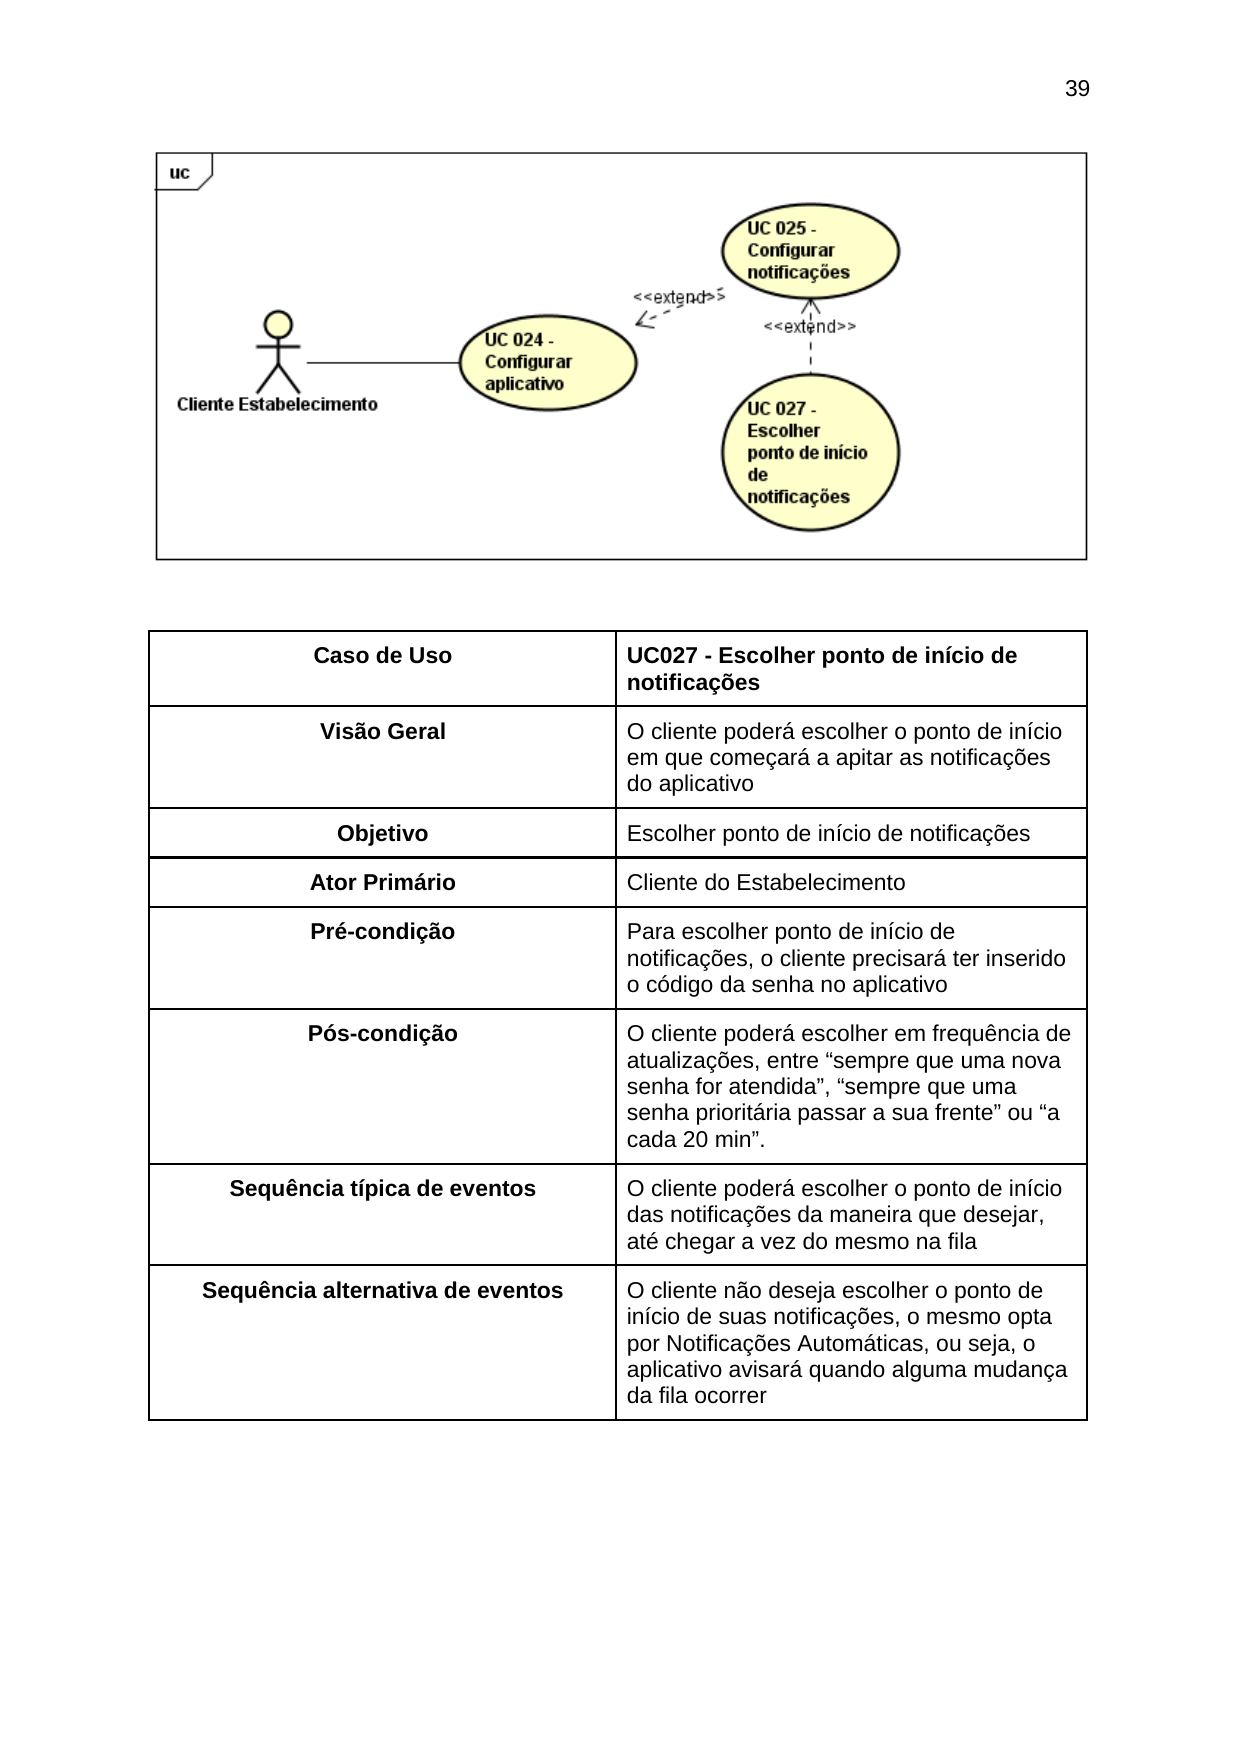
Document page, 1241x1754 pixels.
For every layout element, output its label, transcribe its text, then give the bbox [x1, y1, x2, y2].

table_cell O cliente não deseja escolher o ponto de início de suas notificações, o mesmo opta por Notificações Automáticas, ou seja, o aplicativo avisará quando alguma mudança da fila ocorrer [617, 1266, 1086, 1419]
table_cell O cliente poderá escolher o ponto de início em que começará a apitar as notificações do aplicativo [617, 707, 1086, 807]
table_cell Para escolher ponto de início de notificações, o cliente precisará ter inserido o código da senha no aplicativo [617, 908, 1086, 1008]
table_cell Cliente do Estabelecimento [617, 859, 1086, 906]
table_cell Pré-condição [150, 908, 615, 1008]
table_cell Sequência alternativa de eventos [150, 1266, 615, 1419]
picture [150, 150, 1096, 566]
table_cell Ator Primário [150, 859, 615, 906]
table_cell Objetivo [150, 809, 615, 856]
table_header UC027 - Escolher ponto de início de notificações [617, 632, 1086, 705]
table_cell Sequência típica de eventos [150, 1165, 615, 1264]
table_cell O cliente poderá escolher em frequência de atualizações, entre “sempre que uma nova senha for atendida”, “sempre que uma senha prioritária passar a sua frente” ou “a cada 20 min”. [617, 1010, 1086, 1162]
table_cell O cliente poderá escolher o ponto de início das notificações da maneira que desejar, até chegar a vez do mesmo na fila [617, 1165, 1086, 1264]
table_cell Visão Geral [150, 707, 615, 807]
table_header Caso de Uso [150, 632, 615, 705]
table_cell Pós-condição [150, 1010, 615, 1162]
table_cell Escolher ponto de início de notificações [617, 809, 1086, 856]
